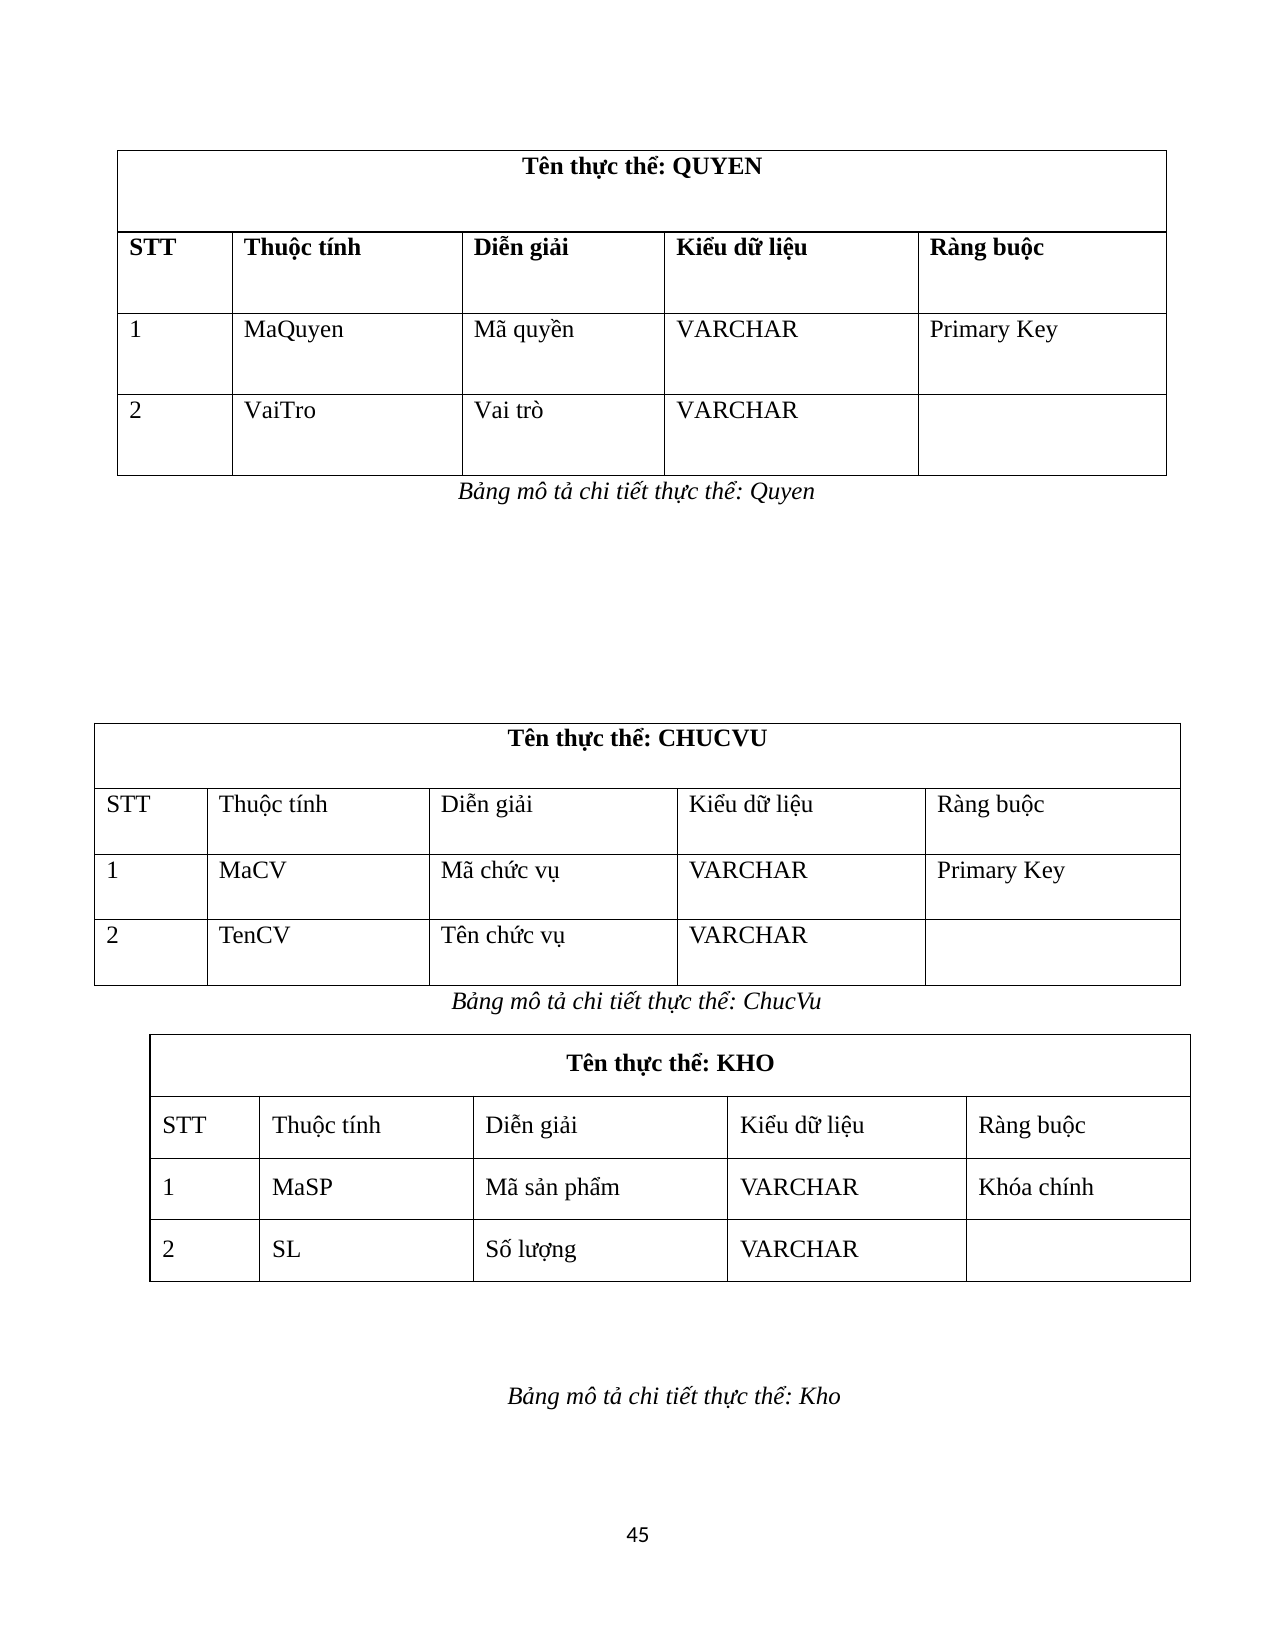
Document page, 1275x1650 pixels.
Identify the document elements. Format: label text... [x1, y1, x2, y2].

table_cell [926, 920, 1180, 985]
table_cell Kiểu dữ liệu [728, 1097, 966, 1157]
table_cell Khóa chính [967, 1159, 1190, 1219]
table_cell Mã quyền [463, 314, 664, 394]
table_cell Diễn giải [463, 233, 664, 313]
table_cell Số lượng [474, 1220, 727, 1281]
text Bảng mô tả chi tiết thực thể: Kho [150, 1381, 1125, 1410]
table_cell Tên chức vụ [430, 920, 677, 985]
text Bảng mô tả chi tiết thực thể: ChucVu [150, 986, 1125, 1015]
table_cell 2 [118, 395, 232, 475]
table_cell Thuộc tính [233, 233, 462, 313]
table_cell Diễn giải [474, 1097, 727, 1157]
table_cell VaiTro [233, 395, 462, 475]
table_cell Ràng buộc [926, 789, 1180, 854]
table_cell SL [260, 1220, 473, 1281]
table_cell Mã sản phẩm [474, 1159, 727, 1219]
table_cell [967, 1220, 1190, 1281]
table_cell STT [118, 233, 232, 313]
table_cell VARCHAR [678, 855, 925, 919]
table_cell VARCHAR [728, 1220, 966, 1281]
table_cell 2 [151, 1220, 259, 1281]
table_cell 1 [151, 1159, 259, 1219]
table_cell 1 [118, 314, 232, 394]
table_cell 1 [95, 855, 207, 919]
table_cell 2 [95, 920, 207, 985]
table_cell VARCHAR [678, 920, 925, 985]
table_cell Primary Key [919, 314, 1166, 394]
table_header Tên thực thể: KHO [151, 1035, 1190, 1096]
table_cell MaCV [208, 855, 429, 919]
table_cell VARCHAR [665, 395, 918, 475]
table_cell Primary Key [926, 855, 1180, 919]
table_cell Kiểu dữ liệu [678, 789, 925, 854]
table_cell MaSP [260, 1159, 473, 1219]
text Bảng mô tả chi tiết thực thể: Quyen [150, 476, 1125, 505]
table_cell TenCV [208, 920, 429, 985]
table_cell Vai trò [463, 395, 664, 475]
table_cell MaQuyen [233, 314, 462, 394]
table_cell [919, 395, 1166, 475]
table_cell STT [95, 789, 207, 854]
table_cell Thuộc tính [208, 789, 429, 854]
table_header Tên thực thể: QUYEN [118, 151, 1166, 231]
table_cell Mã chức vụ [430, 855, 677, 919]
table_cell Ràng buộc [919, 233, 1166, 313]
table_cell Thuộc tính [260, 1097, 473, 1157]
table_cell Kiểu dữ liệu [665, 233, 918, 313]
table_cell VARCHAR [665, 314, 918, 394]
table_cell STT [151, 1097, 259, 1157]
table_cell VARCHAR [728, 1159, 966, 1219]
table_cell Ràng buộc [967, 1097, 1190, 1157]
table_header Tên thực thể: CHUCVU [95, 724, 1180, 788]
table_cell Diễn giải [430, 789, 677, 854]
